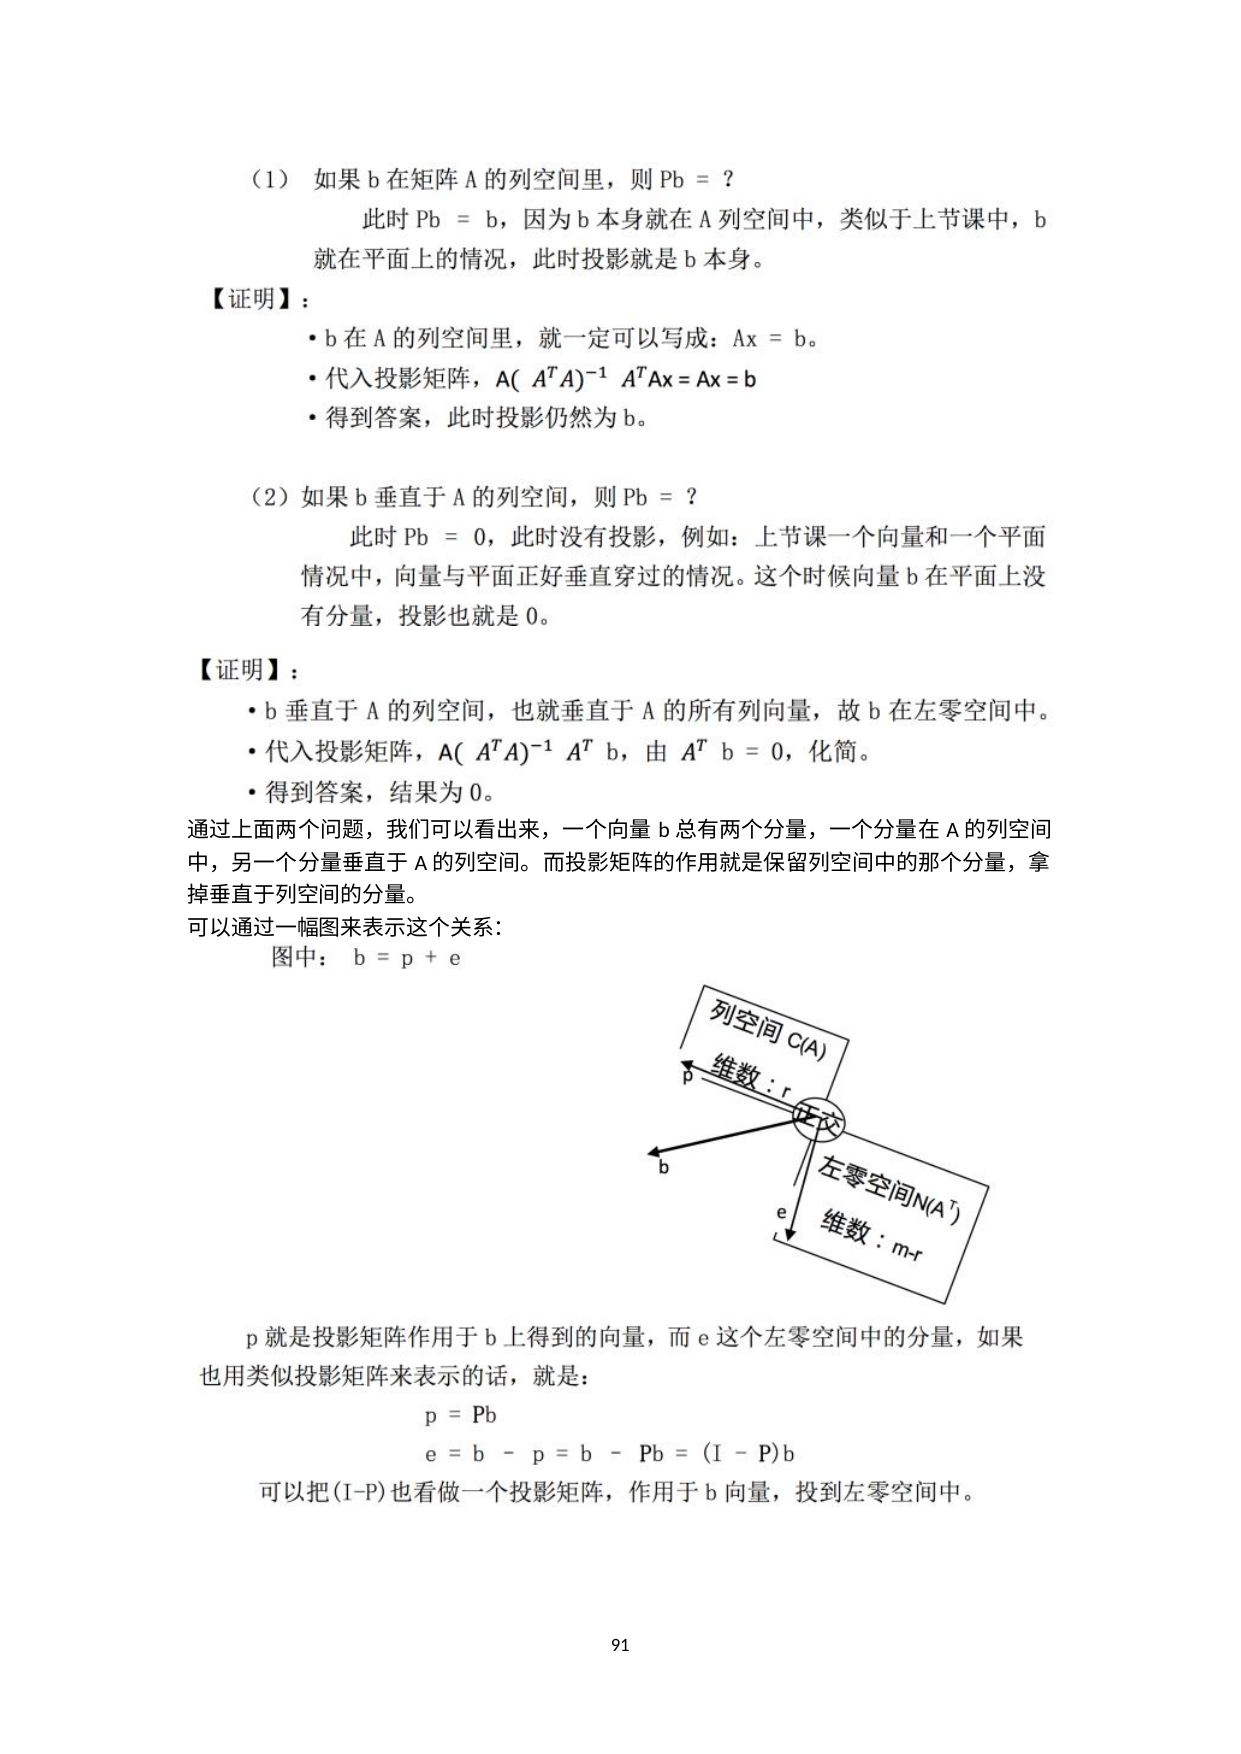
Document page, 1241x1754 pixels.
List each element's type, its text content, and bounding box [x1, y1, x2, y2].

picture [187, 942, 1053, 1507]
picture [187, 162, 1053, 626]
picture [187, 649, 1053, 808]
text 通过上面两个问题，我们可以看出来，一个向量 b 总有两个分量，一个分量在 A 的列空间中，另一个分量垂直于 A 的列空间。而投影矩阵的作用就是保留列空间中的那个分量，拿掉垂直于列空间的分量。 [187, 808, 1053, 909]
text 可以通过一幅图来表示这个关系： [187, 909, 1053, 942]
